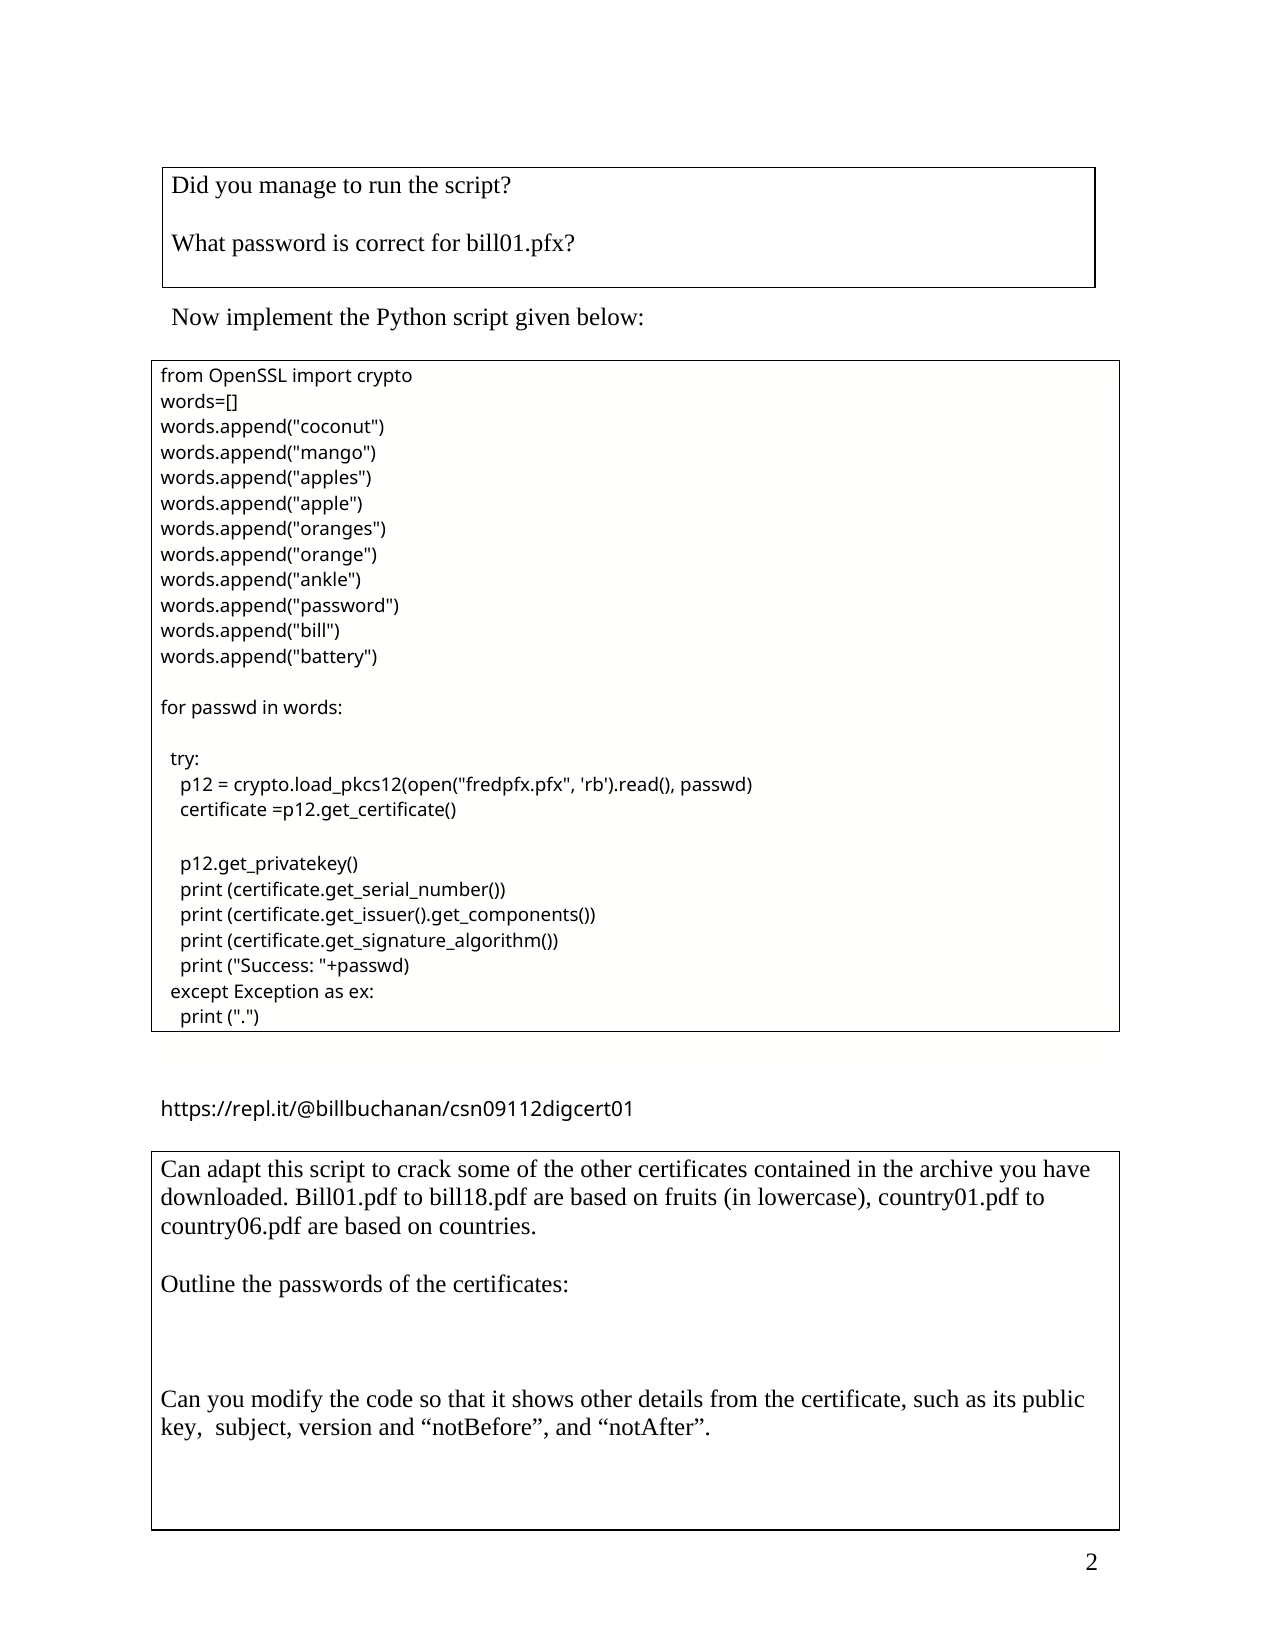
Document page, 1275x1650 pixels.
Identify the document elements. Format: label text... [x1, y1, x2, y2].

text words.append("mango") [160, 439, 1110, 465]
text What password is correct for bill01.pfx? [163, 225, 1094, 257]
text print (certificate.get_signature_algorithm()) [160, 927, 1110, 953]
text words.append("password") [160, 592, 1110, 618]
text words.append("orange") [160, 541, 1110, 567]
text from OpenSSL import crypto [152, 361, 1119, 388]
text words.append("bill") [160, 618, 1110, 643]
text Can you modify the code so that it shows other details from the certificate, such as its public key, subject, version and “notBefore”, and “notAfter”. [160, 1384, 1110, 1441]
text except Exception as ex: [160, 978, 1110, 1001]
text print (certificate.get_issuer().get_components()) [160, 902, 1110, 927]
text words.append("apples") [160, 465, 1110, 490]
text words.append("ankle") [160, 567, 1110, 592]
text Outline the passwords of the certificates: [160, 1269, 1110, 1297]
text print (".") [152, 1001, 1119, 1031]
text Did you manage to run the script? [163, 168, 1094, 199]
text words.append("apple") [160, 490, 1110, 516]
text p12 = crypto.load_pkcs12(open("fredpfx.pfx", 'rb').read(), passwd) [160, 771, 1110, 796]
text words.append("oranges") [160, 516, 1110, 541]
text words=[] [160, 388, 1110, 414]
text Can adapt this script to crack some of the other certificates contained in the archive you have downloaded. Bill01.pdf to bill18.pdf are based on fruits (in lowercase), country01.pdf to country06.pdf are based on countries. [152, 1152, 1119, 1240]
text p12.get_privatekey() [160, 851, 1110, 876]
text certificate =p12.get_certificate() [160, 796, 1110, 822]
text print ("Success: "+passwd) [160, 953, 1110, 978]
text https://repl.it/@billbuchanan/csn09112digcert01 [160, 1094, 1110, 1122]
text print (certificate.get_serial_number()) [160, 876, 1110, 902]
text Now implement the Python script given below: [171, 302, 1092, 331]
text for passwd in words: [160, 694, 1110, 720]
text try: [160, 745, 1110, 771]
text words.append("coconut") [160, 414, 1110, 439]
text words.append("battery") [160, 643, 1110, 669]
